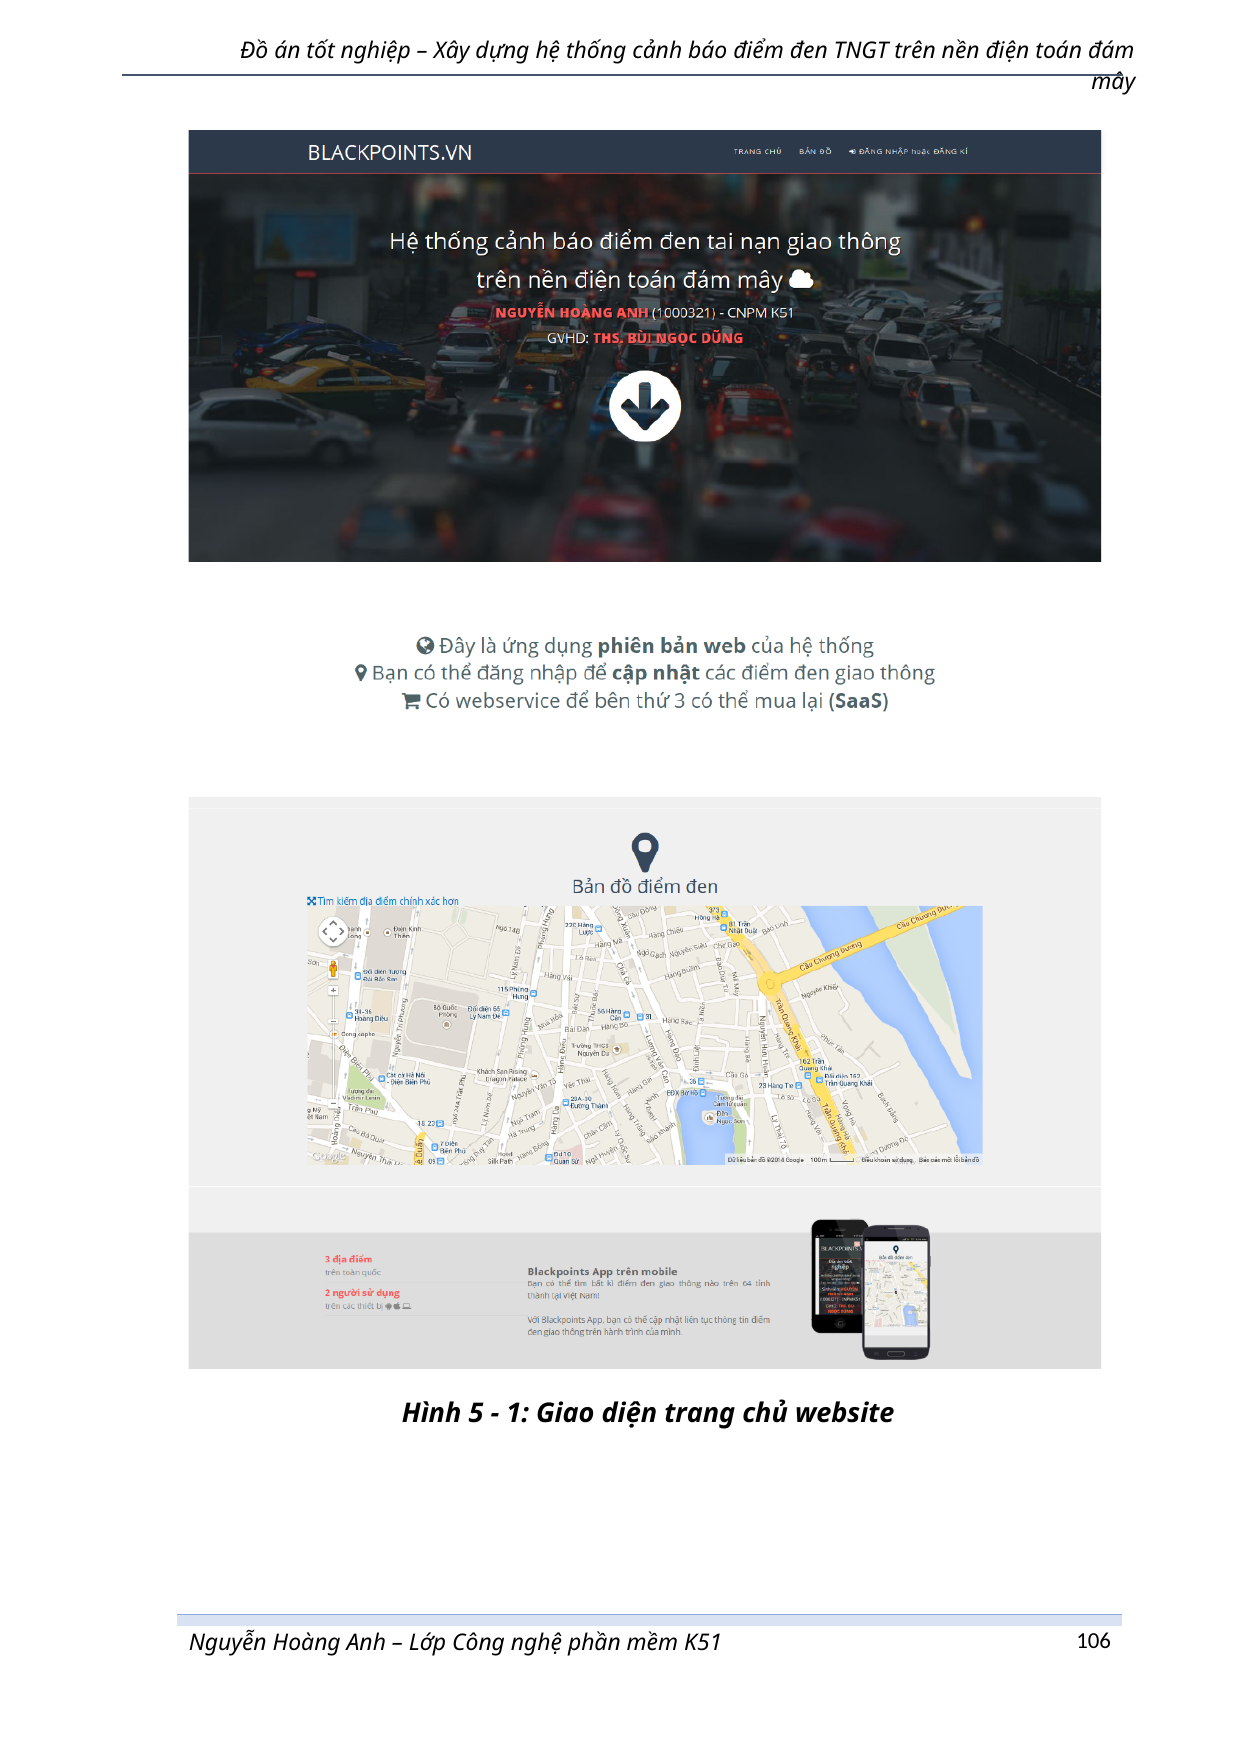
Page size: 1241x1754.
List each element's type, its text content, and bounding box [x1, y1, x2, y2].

text Hình 5 - 1: Giao diện trang chủ website [177, 1394, 1122, 1431]
picture [188, 130, 1111, 1369]
